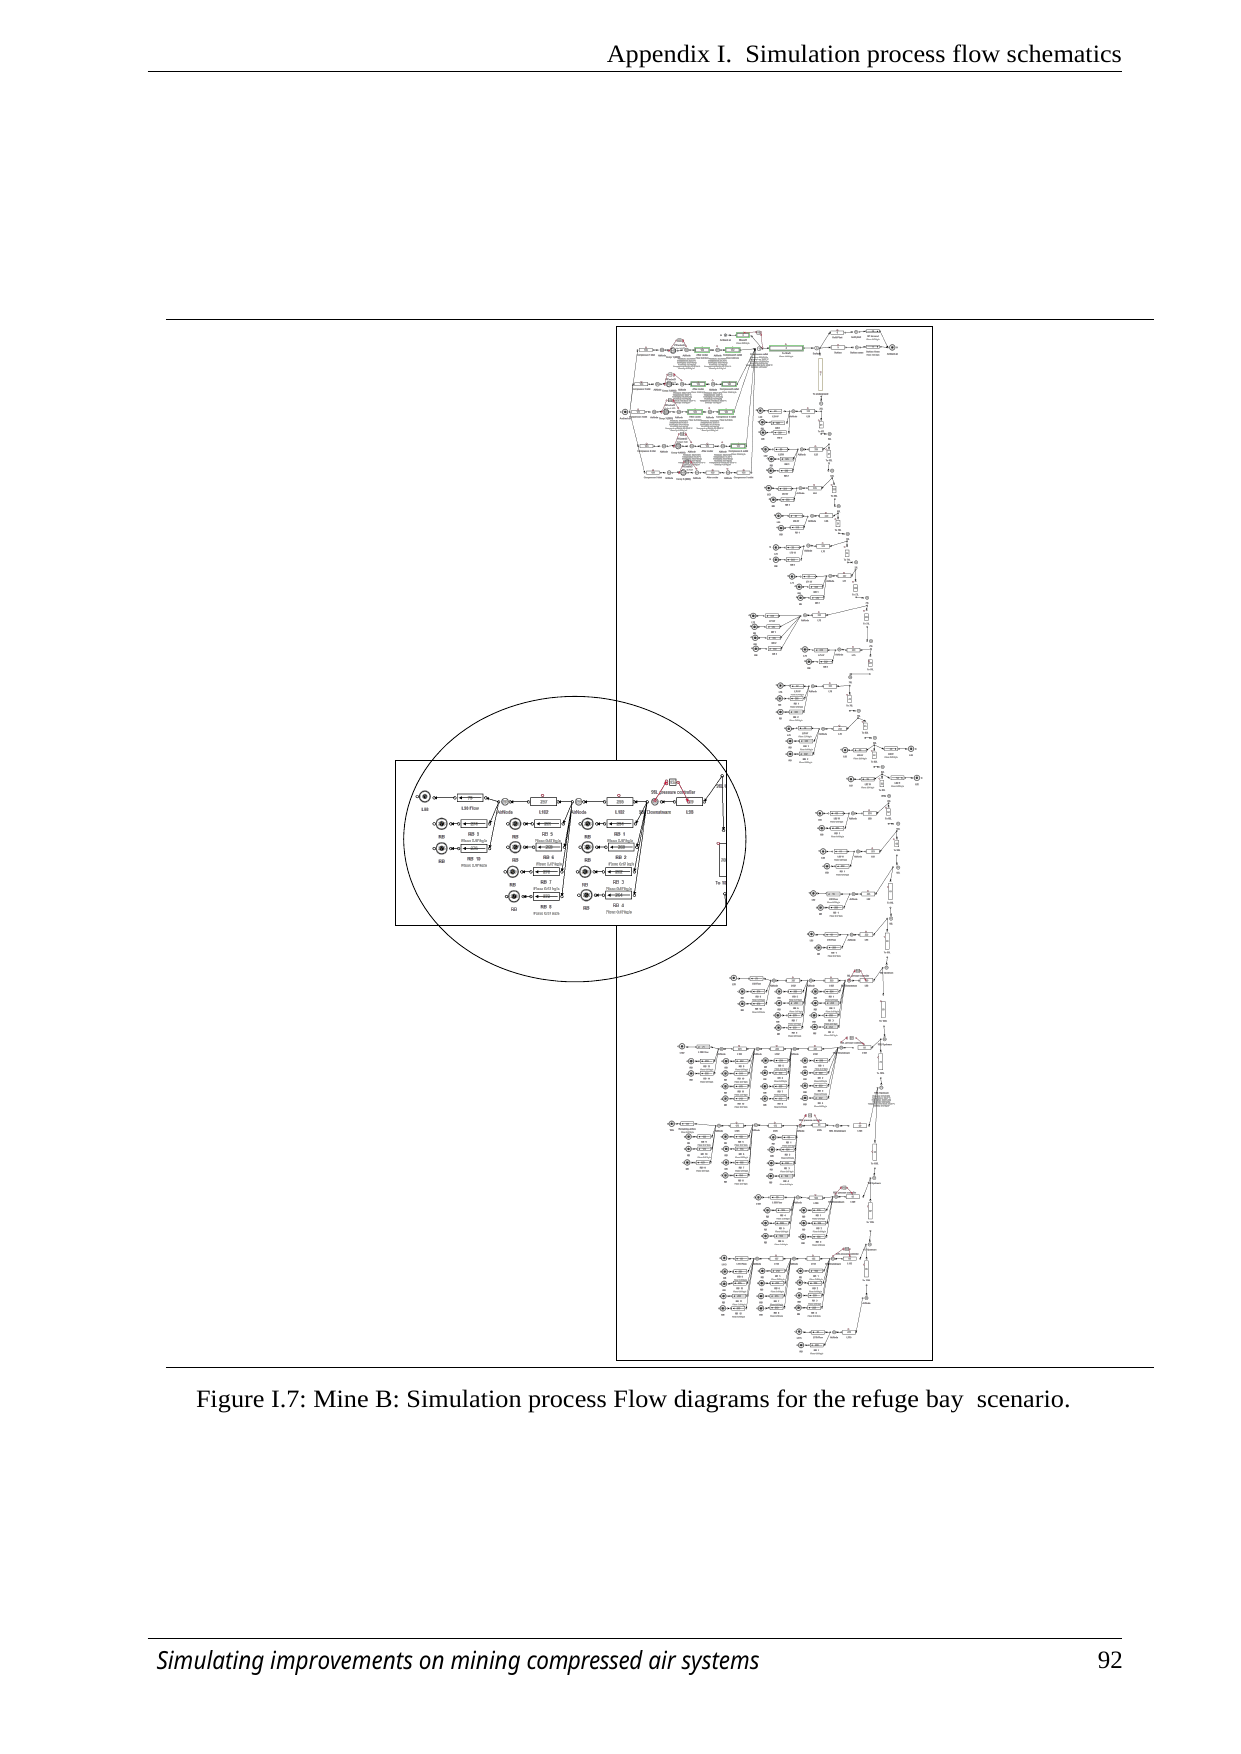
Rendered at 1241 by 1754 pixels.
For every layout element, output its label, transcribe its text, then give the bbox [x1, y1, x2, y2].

picture [720, 761, 726, 769]
picture [713, 909, 726, 925]
picture [405, 761, 726, 925]
picture [396, 761, 436, 925]
picture [617, 702, 715, 760]
picture [727, 777, 745, 901]
picture [617, 926, 709, 976]
text Figure I.7: Mine B: Simulation process Flow diagrams for the refuge bay scenario. [196, 1384, 1148, 1413]
picture [617, 327, 932, 1360]
